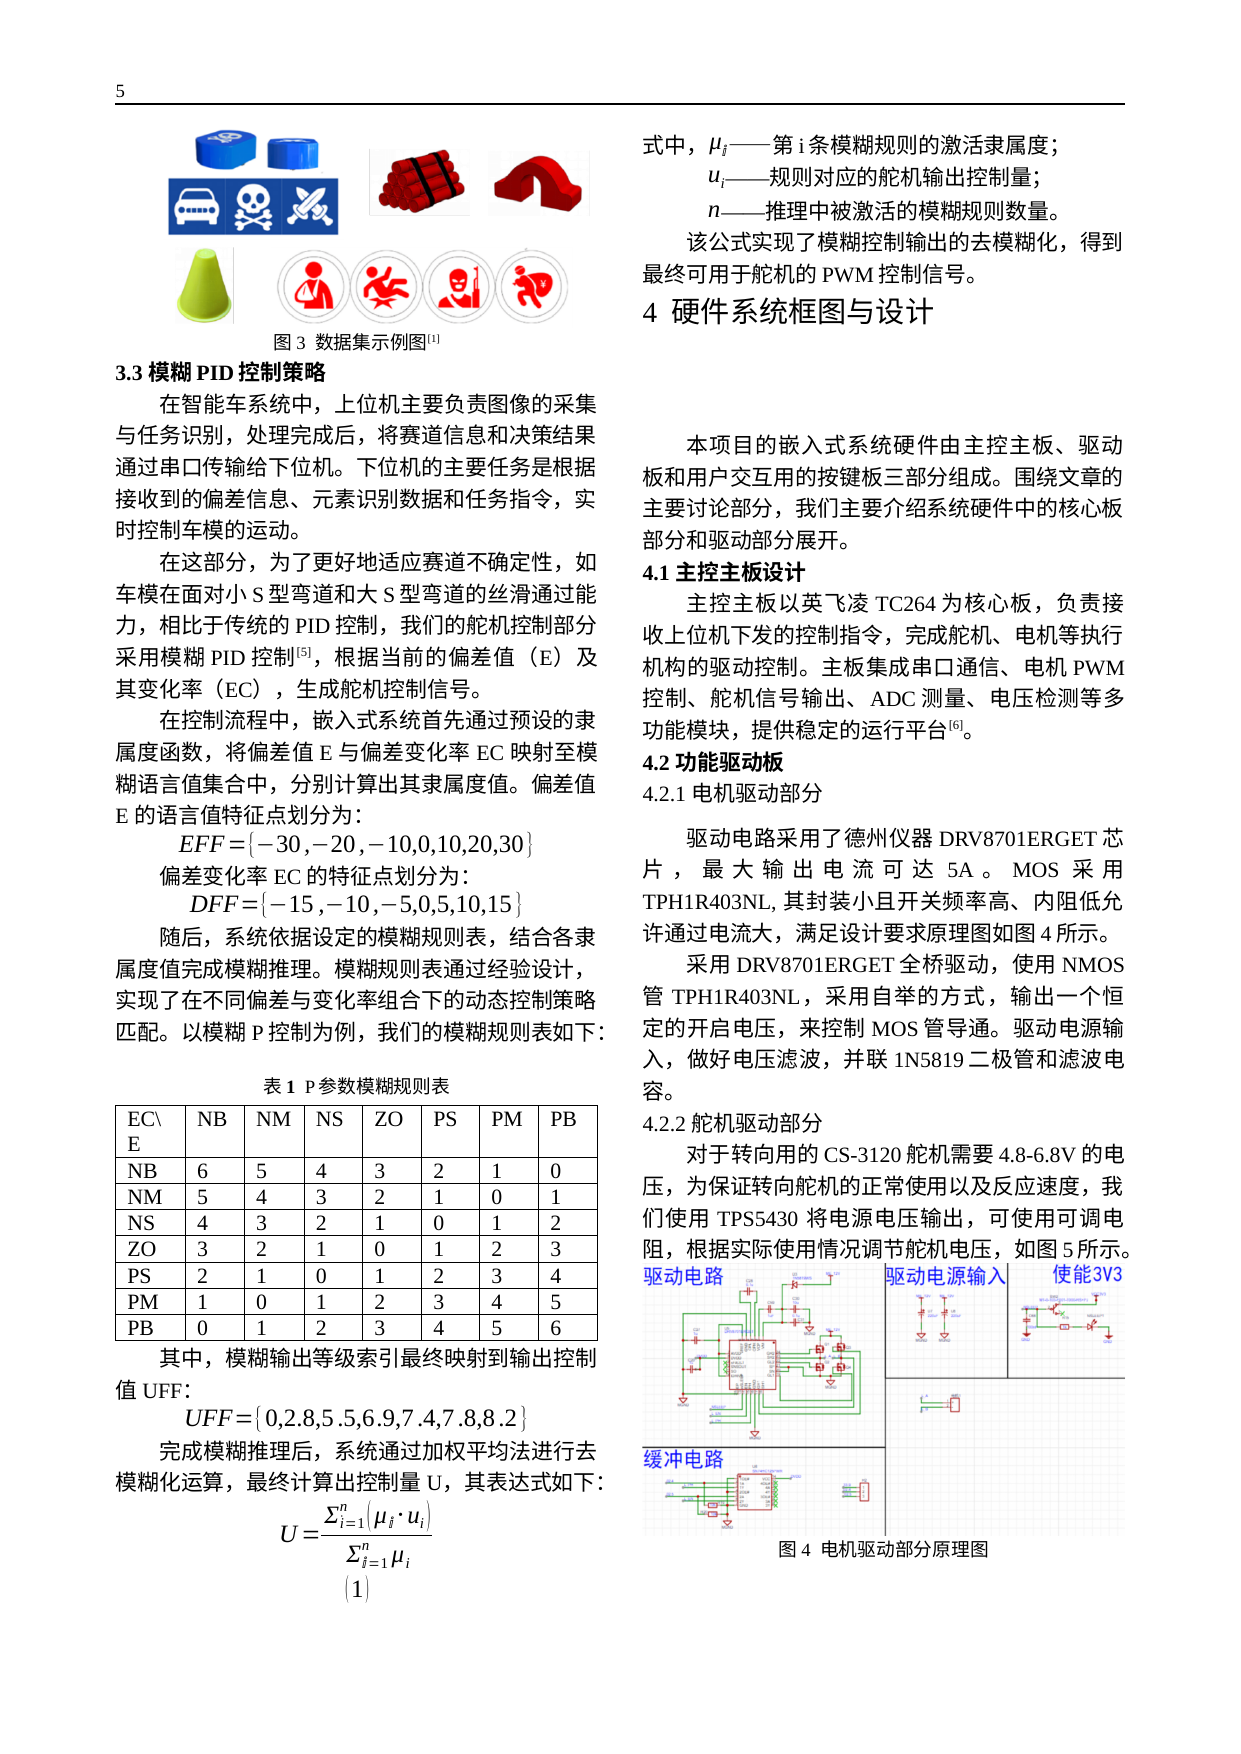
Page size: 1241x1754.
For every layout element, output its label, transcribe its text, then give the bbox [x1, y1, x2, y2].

table_header EC\E [116, 1106, 185, 1157]
table_cell 1 [363, 1210, 421, 1235]
table_cell 0 [422, 1210, 479, 1235]
table_cell 2 [363, 1184, 421, 1209]
table_cell 1 [539, 1184, 597, 1209]
table_cell 1 [480, 1158, 538, 1183]
table_cell 5 [186, 1184, 244, 1209]
table_cell 4 [539, 1263, 597, 1288]
table_cell 2 [305, 1210, 362, 1235]
subtitle 4.2 功能驱动板 [642, 745, 1125, 776]
text 图4 电机驱动部分原理图 [642, 1536, 1125, 1562]
text ——规则对应的舵机输出控制量； [642, 159, 1125, 193]
text 该公式实现了模糊控制输出的去模糊化，得到最终可用于舵机的PWM控制信号。 [642, 225, 1125, 289]
text 4.2.1 电机驱动部分 [642, 776, 1125, 808]
table_cell PM [116, 1289, 185, 1314]
table_cell 1 [186, 1289, 244, 1314]
table_cell 3 [363, 1315, 421, 1340]
table_cell 1 [422, 1236, 479, 1262]
table_cell 4 [480, 1289, 538, 1314]
table_cell 2 [245, 1236, 304, 1262]
table_cell 1 [305, 1289, 362, 1314]
table_cell 0 [305, 1263, 362, 1288]
table_cell 5 [480, 1315, 538, 1340]
subtitle 在这部分，为了更好地适应赛道不确定性，如车模在面对小S型弯道和大S型弯道的丝滑通过能力，相比于传统的PID控制，我们的舵机控制部分采用模糊PID控制[5]，根据当前的偏差值（E）及其变化率（EC），生成舵机控制信号。 [115, 545, 598, 703]
text 驱动电路采用了德州仪器DRV8701ERGET芯片，最大输出电流可达5A。MOS采用TPH1R403NL, 其封装小且开关频率高、内阻低允许通过电流大，满足设计要求原理图如图4所示。 [642, 821, 1124, 947]
table_cell 0 [539, 1158, 597, 1183]
table_cell 2 [539, 1210, 597, 1235]
table_cell 3 [422, 1289, 479, 1314]
text 主控主板以英飞凌TC264为核心板，负责接收上位机下发的控制指令，完成舵机、电机等执行机构的驱动控制。主板集成串口通信、电机PWM控制、舵机信号输出、ADC测量、电压检测等多功能模块，提供稳定的运行平台[6]。 [642, 586, 1125, 745]
table_cell NS [116, 1210, 185, 1235]
picture [642, 1263, 1125, 1536]
table_cell PB [116, 1315, 185, 1340]
table_cell 3 [305, 1184, 362, 1209]
table_cell 1 [245, 1315, 304, 1340]
text 偏差变化率 EC 的特征点划分为： [115, 859, 598, 891]
text 其中，模糊输出等级索引最终映射到输出控制值 UFF： [115, 1341, 598, 1405]
subtitle 4.1 主控主板设计 [642, 555, 1125, 586]
table_header NB [186, 1106, 244, 1157]
table_header ZO [363, 1106, 421, 1157]
table_header NS [305, 1106, 362, 1157]
subtitle 3.3 模糊PID控制策略 [115, 355, 598, 387]
subtitle 4 硬件系统框图与设计 [642, 289, 1125, 331]
table_cell 4 [305, 1158, 362, 1183]
table_cell 3 [245, 1210, 304, 1235]
table_cell 4 [422, 1315, 479, 1340]
table_cell 2 [363, 1289, 421, 1314]
table_cell 2 [422, 1158, 479, 1183]
text 采用DRV8701ERGET全桥驱动，使用NMOS管 TPH1R403NL，采用自举的方式，输出一个恒定的开启电压，来控制MOS管导通。驱动电源输入，做好电压滤波，并联1N5819二极管和滤波电容。 [642, 947, 1125, 1106]
table_cell NM [116, 1184, 185, 1209]
table_header NM [245, 1106, 304, 1157]
table_cell 4 [245, 1184, 304, 1209]
text 在控制流程中，嵌入式系统首先通过预设的隶属度函数，将偏差值 E 与偏差变化率 EC 映射至模糊语言值集合中，分别计算出其隶属度值。偏差值 E 的语言值特征点划分为： [115, 703, 598, 830]
table_cell 5 [245, 1158, 304, 1183]
text 4.2.2 舵机驱动部分 [642, 1106, 1125, 1137]
table_cell 1 [480, 1210, 538, 1235]
table_cell 1 [245, 1263, 304, 1288]
picture [115, 127, 620, 328]
table_cell 3 [480, 1263, 538, 1288]
table_header PB [539, 1106, 597, 1157]
table_cell 1 [305, 1236, 362, 1262]
text 图3 数据集示例图[1] [115, 328, 598, 355]
table_header PM [480, 1106, 538, 1157]
table_cell 3 [539, 1236, 597, 1262]
table_cell 2 [186, 1263, 244, 1288]
table_cell 5 [539, 1289, 597, 1314]
table_cell 0 [186, 1315, 244, 1340]
table_cell 0 [245, 1289, 304, 1314]
table_cell 3 [363, 1158, 421, 1183]
table_cell ZO [116, 1236, 185, 1262]
table_cell 0 [363, 1236, 421, 1262]
table_cell 2 [305, 1315, 362, 1340]
text 对于转向用的CS-3120舵机需要4.8-6.8V的电压，为保证转向舵机的正常使用以及反应速度，我们使用 TPS5430 将电源电压输出，可使用可调电阻，根据实际使用情况调节舵机电压，如图5所示。 [642, 1137, 1125, 1263]
text 式中，——第i条模糊规则的激活隶属度； [642, 127, 1125, 159]
text 随后，系统依据设定的模糊规则表，结合各隶属度值完成模糊推理。模糊规则表通过经验设计，实现了在不同偏差与变化率组合下的动态控制策略匹配。以模糊 P 控制为例，我们的模糊规则表如下： [115, 920, 598, 1047]
table_cell 1 [422, 1184, 479, 1209]
text 完成模糊推理后，系统通过加权平均法进行去模糊化运算，最终计算出控制量 U，其表达式如下： [115, 1434, 598, 1497]
table_cell 6 [539, 1315, 597, 1340]
table_cell 2 [422, 1263, 479, 1288]
table_cell 2 [480, 1236, 538, 1262]
table_cell PS [116, 1263, 185, 1288]
table_cell 1 [363, 1263, 421, 1288]
text ——推理中被激活的模糊规则数量。 [642, 193, 1125, 225]
table_cell NB [116, 1158, 185, 1183]
table_cell 6 [186, 1158, 244, 1183]
table_cell 0 [480, 1184, 538, 1209]
subtitle 在智能车系统中，上位机主要负责图像的采集与任务识别，处理完成后，将赛道信息和决策结果通过串口传输给下位机。下位机的主要任务是根据接收到的偏差信息、元素识别数据和任务指令，实时控制车模的运动。 [115, 387, 598, 545]
text 本项目的嵌入式系统硬件由主控主板、驱动板和用户交互用的按键板三部分组成。围绕文章的主要讨论部分，我们主要介绍系统硬件中的核心板部分和驱动部分展开。 [642, 428, 1124, 555]
text 表1 P参数模糊规则表 [115, 1072, 598, 1099]
table_header PS [422, 1106, 479, 1157]
table_cell 3 [186, 1236, 244, 1262]
table_cell 4 [186, 1210, 244, 1235]
